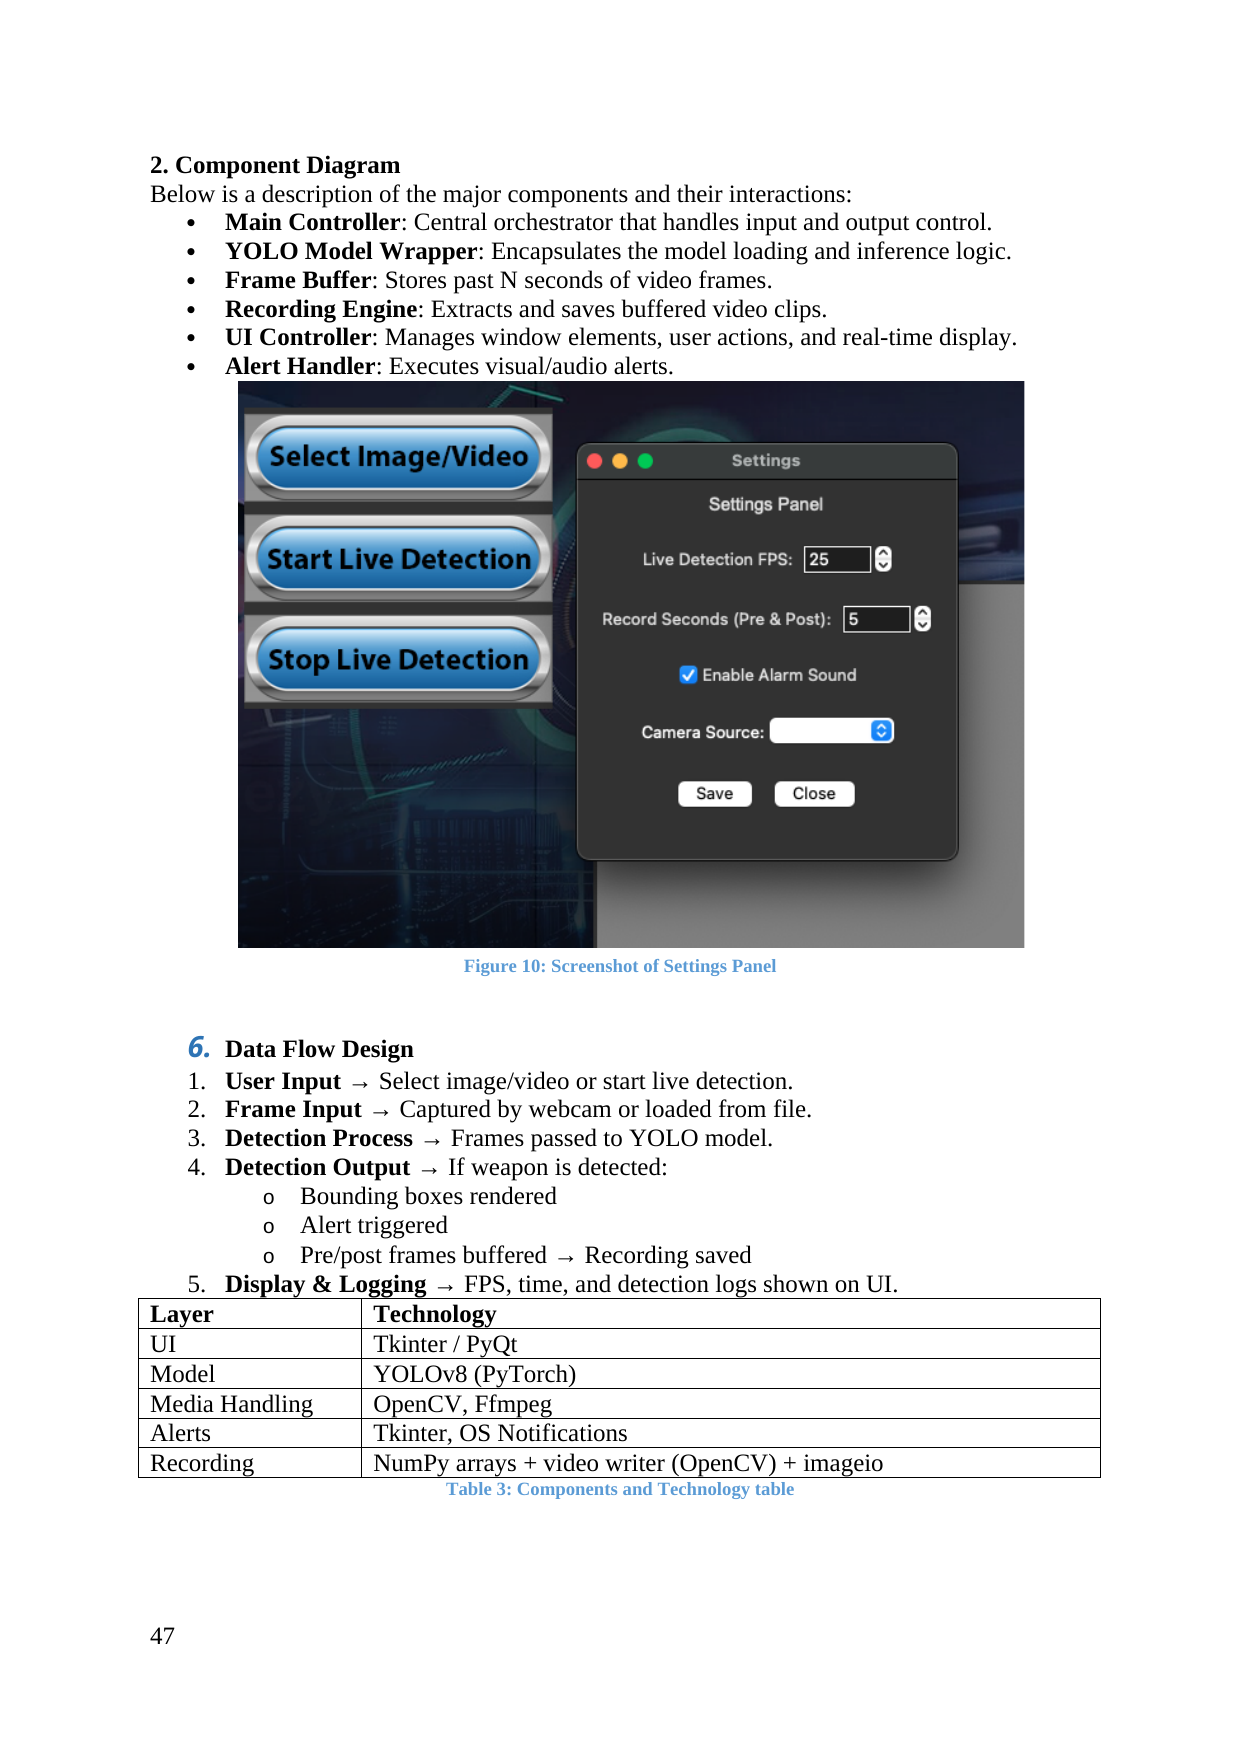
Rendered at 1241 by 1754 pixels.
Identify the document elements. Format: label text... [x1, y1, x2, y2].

text Table 3: Components and Technology table [150, 1478, 1090, 1500]
list Frame Input → Captured by webcam or loaded from file. [187, 1094, 1090, 1123]
table_cell UI [139, 1329, 361, 1358]
picture [238, 381, 1025, 948]
table_cell Tkinter / PyQt [362, 1329, 1100, 1358]
list Frame Buffer: Stores past N seconds of video frames. [187, 265, 1090, 294]
table_cell Model [139, 1359, 361, 1388]
table_cell Alerts [139, 1419, 361, 1447]
table_cell Media Handling [139, 1389, 361, 1417]
text 2. Component Diagram [150, 150, 1090, 179]
list Detection Output → If weapon is detected: [187, 1152, 1090, 1181]
table_cell YOLOv8 (PyTorch) [362, 1359, 1100, 1388]
table_cell Recording [139, 1448, 361, 1477]
text Below is a description of the major components and their interactions: [150, 179, 1090, 207]
list Pre/post frames buffered → Recording saved [262, 1240, 1090, 1269]
list Display & Logging → FPS, time, and detection logs shown on UI. [187, 1269, 1090, 1298]
list User Input → Select image/video or start live detection. [187, 1066, 1090, 1094]
list Alert Handler: Executes visual/audio alerts. [187, 351, 1090, 380]
list Main Controller: Central orchestrator that handles input and output control. [187, 207, 1090, 236]
list Bounding boxes rendered [262, 1181, 1090, 1210]
table_header Layer [139, 1299, 361, 1328]
list YOLO Model Wrapper: Encapsulates the model loading and inference logic. [187, 236, 1090, 265]
table_cell NumPy arrays + video writer (OpenCV) + imageio [362, 1448, 1100, 1477]
text Figure 10: Screenshot of Settings Panel [150, 955, 1090, 977]
list Recording Engine: Extracts and saves buffered video clips. [187, 294, 1090, 322]
list Data Flow Design [187, 1026, 1090, 1066]
list Alert triggered [262, 1210, 1090, 1240]
table_cell Tkinter, OS Notifications [362, 1419, 1100, 1447]
list UI Controller: Manages window elements, user actions, and real-time display. [187, 322, 1090, 351]
list Detection Process → Frames passed to YOLO model. [187, 1123, 1090, 1152]
table_header Technology [362, 1299, 1100, 1328]
table_cell OpenCV, Ffmpeg [362, 1389, 1100, 1417]
